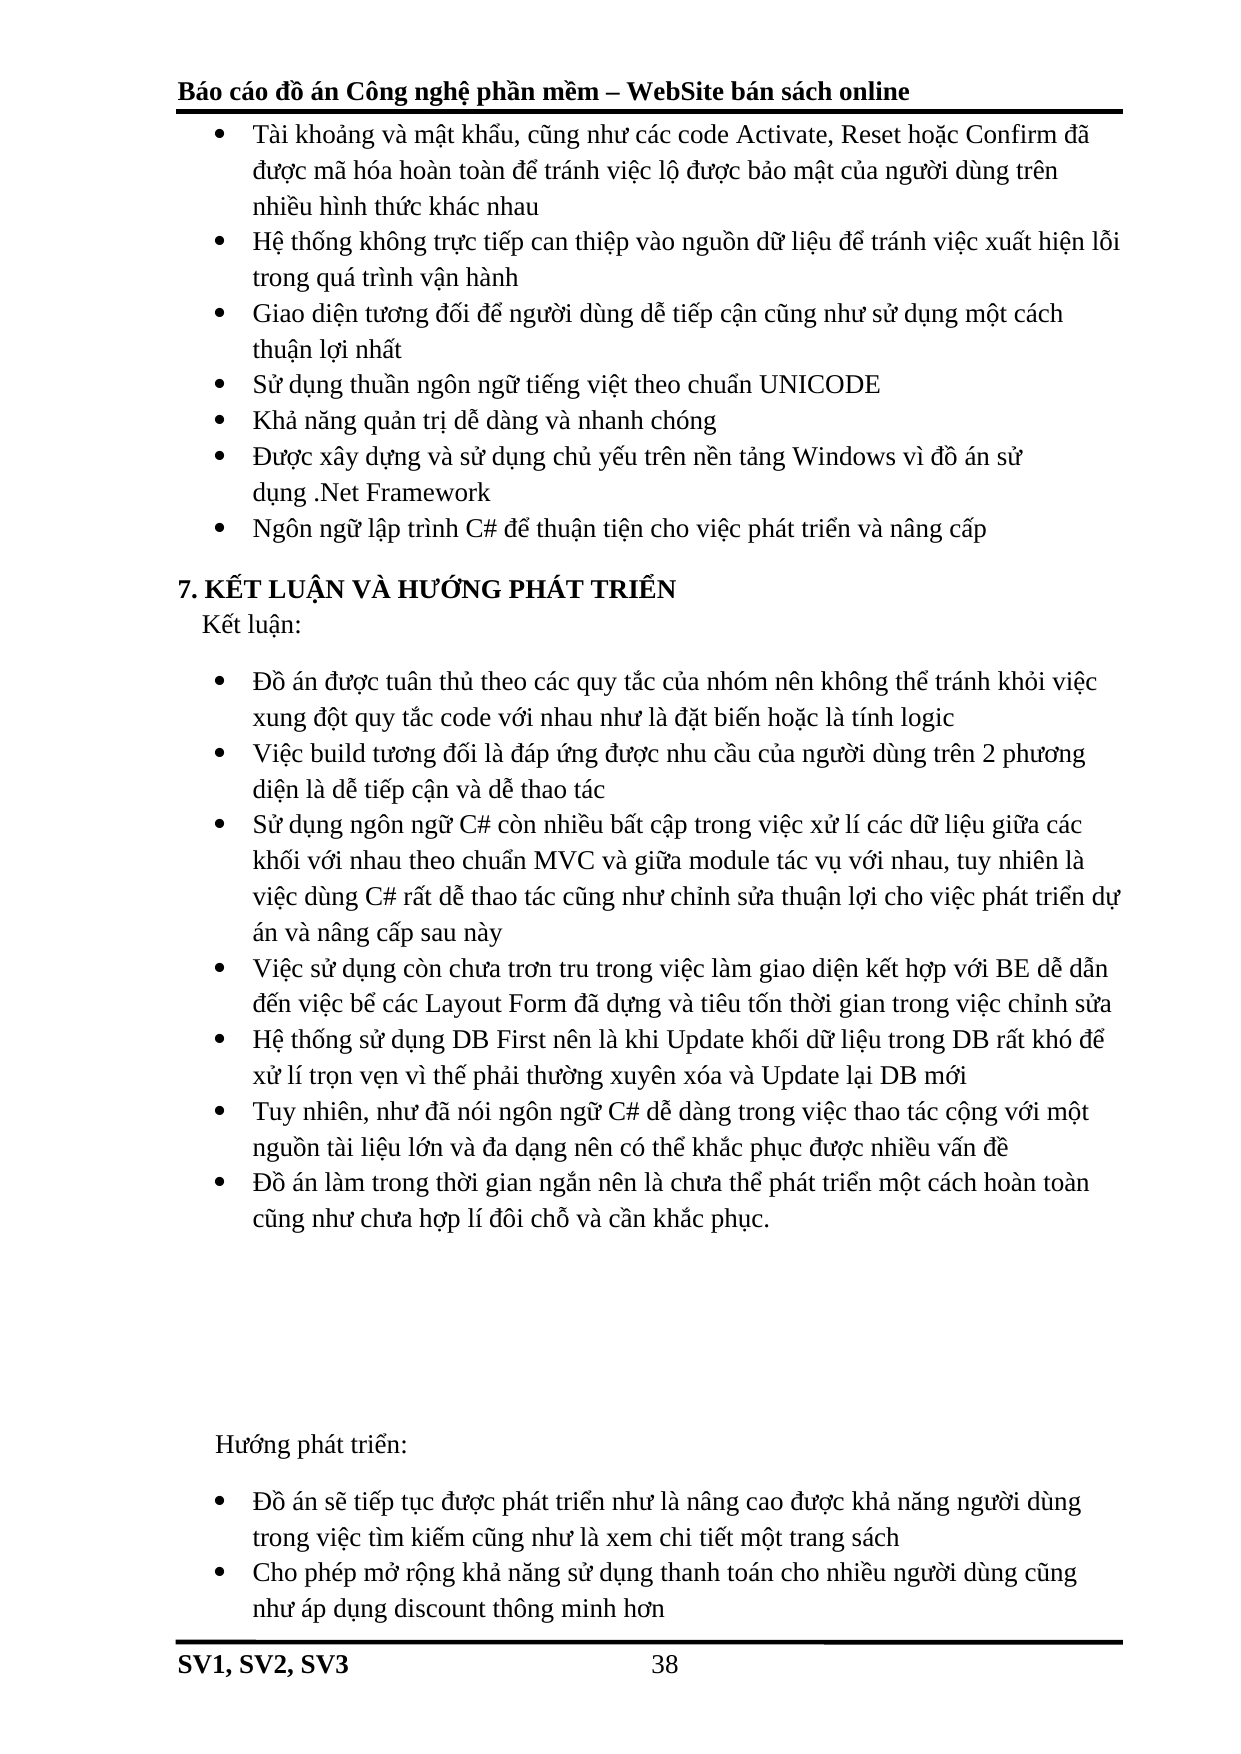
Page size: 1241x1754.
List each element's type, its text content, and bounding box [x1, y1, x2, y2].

list Hệ thống sử dụng DB First nên là khi Update khối dữ liệu trong DB rất khó để xử lí trọn vẹn vì thế phải thường xuyên xóa và Update lại DB mới [215, 1023, 1122, 1090]
text Kết luận: [177, 609, 1122, 640]
list Đồ án sẽ tiếp tục được phát triển như là nâng cao được khả năng người dùng trong việc tìm kiếm cũng như là xem chi tiết một trang sách [215, 1485, 1122, 1552]
list Việc sử dụng còn chưa trơn tru trong việc làm giao diện kết hợp với BE dễ dẫn đến việc bể các Layout Form đã dựng và tiêu tốn thời gian trong việc chỉnh sửa [215, 952, 1122, 1019]
list Ngôn ngữ lập trình C# để thuận tiện cho việc phát triển và nâng cấp [215, 512, 1122, 543]
list Sử dụng thuần ngôn ngữ tiếng việt theo chuẩn UNICODE [215, 368, 1122, 400]
list Cho phép mở rộng khả năng sử dụng thanh toán cho nhiều người dùng cũng như áp dụng discount thông minh hơn [215, 1557, 1122, 1623]
list Tuy nhiên, như đã nói ngôn ngữ C# dễ dàng trong việc thao tác cộng với một nguồn tài liệu lớn và đa dạng nên có thể khắc phục được nhiều vấn đề [215, 1095, 1122, 1162]
text Hướng phát triển: [215, 1428, 1122, 1459]
list Việc build tương đối là đáp ứng được nhu cầu của người dùng trên 2 phương diện là dễ tiếp cận và dễ thao tác [215, 737, 1122, 804]
list Sử dụng ngôn ngữ C# còn nhiều bất cập trong việc xử lí các dữ liệu giữa các khối với nhau theo chuẩn MVC và giữa module tác vụ với nhau, tuy nhiên là việc dùng C# rất dễ thao tác cũng như chỉnh sửa thuận lợi cho việc phát triển dự án và nâng cấp sau này [215, 809, 1122, 947]
list Đồ án làm trong thời gian ngắn nên là chưa thể phát triển một cách hoàn toàn cũng như chưa hợp lí đôi chỗ và cần khắc phục. [215, 1166, 1122, 1233]
list Được xây dựng và sử dụng chủ yếu trên nền tảng Windows vì đồ án sử dụng .Net Framework [215, 440, 1122, 507]
list Đồ án được tuân thủ theo các quy tắc của nhóm nên không thể tránh khỏi việc xung đột quy tắc code với nhau như là đặt biến hoặc là tính logic [215, 666, 1122, 732]
list Hệ thống không trực tiếp can thiệp vào nguồn dữ liệu để tránh việc xuất hiện lỗi trong quá trình vận hành [215, 225, 1122, 292]
subtitle 7. KẾT LUẬN VÀ HƯỚNG PHÁT TRIỂN [177, 573, 1122, 604]
list Khả năng quản trị dễ dàng và nhanh chóng [215, 404, 1122, 436]
list Tài khoảng và mật khẩu, cũng như các code Activate, Reset hoặc Confirm đã được mã hóa hoàn toàn để tránh việc lộ được bảo mật của người dùng trên nhiều hình thức khác nhau [215, 118, 1122, 221]
list Giao diện tương đối để người dùng dễ tiếp cận cũng như sử dụng một cách thuận lợi nhất [215, 297, 1122, 364]
